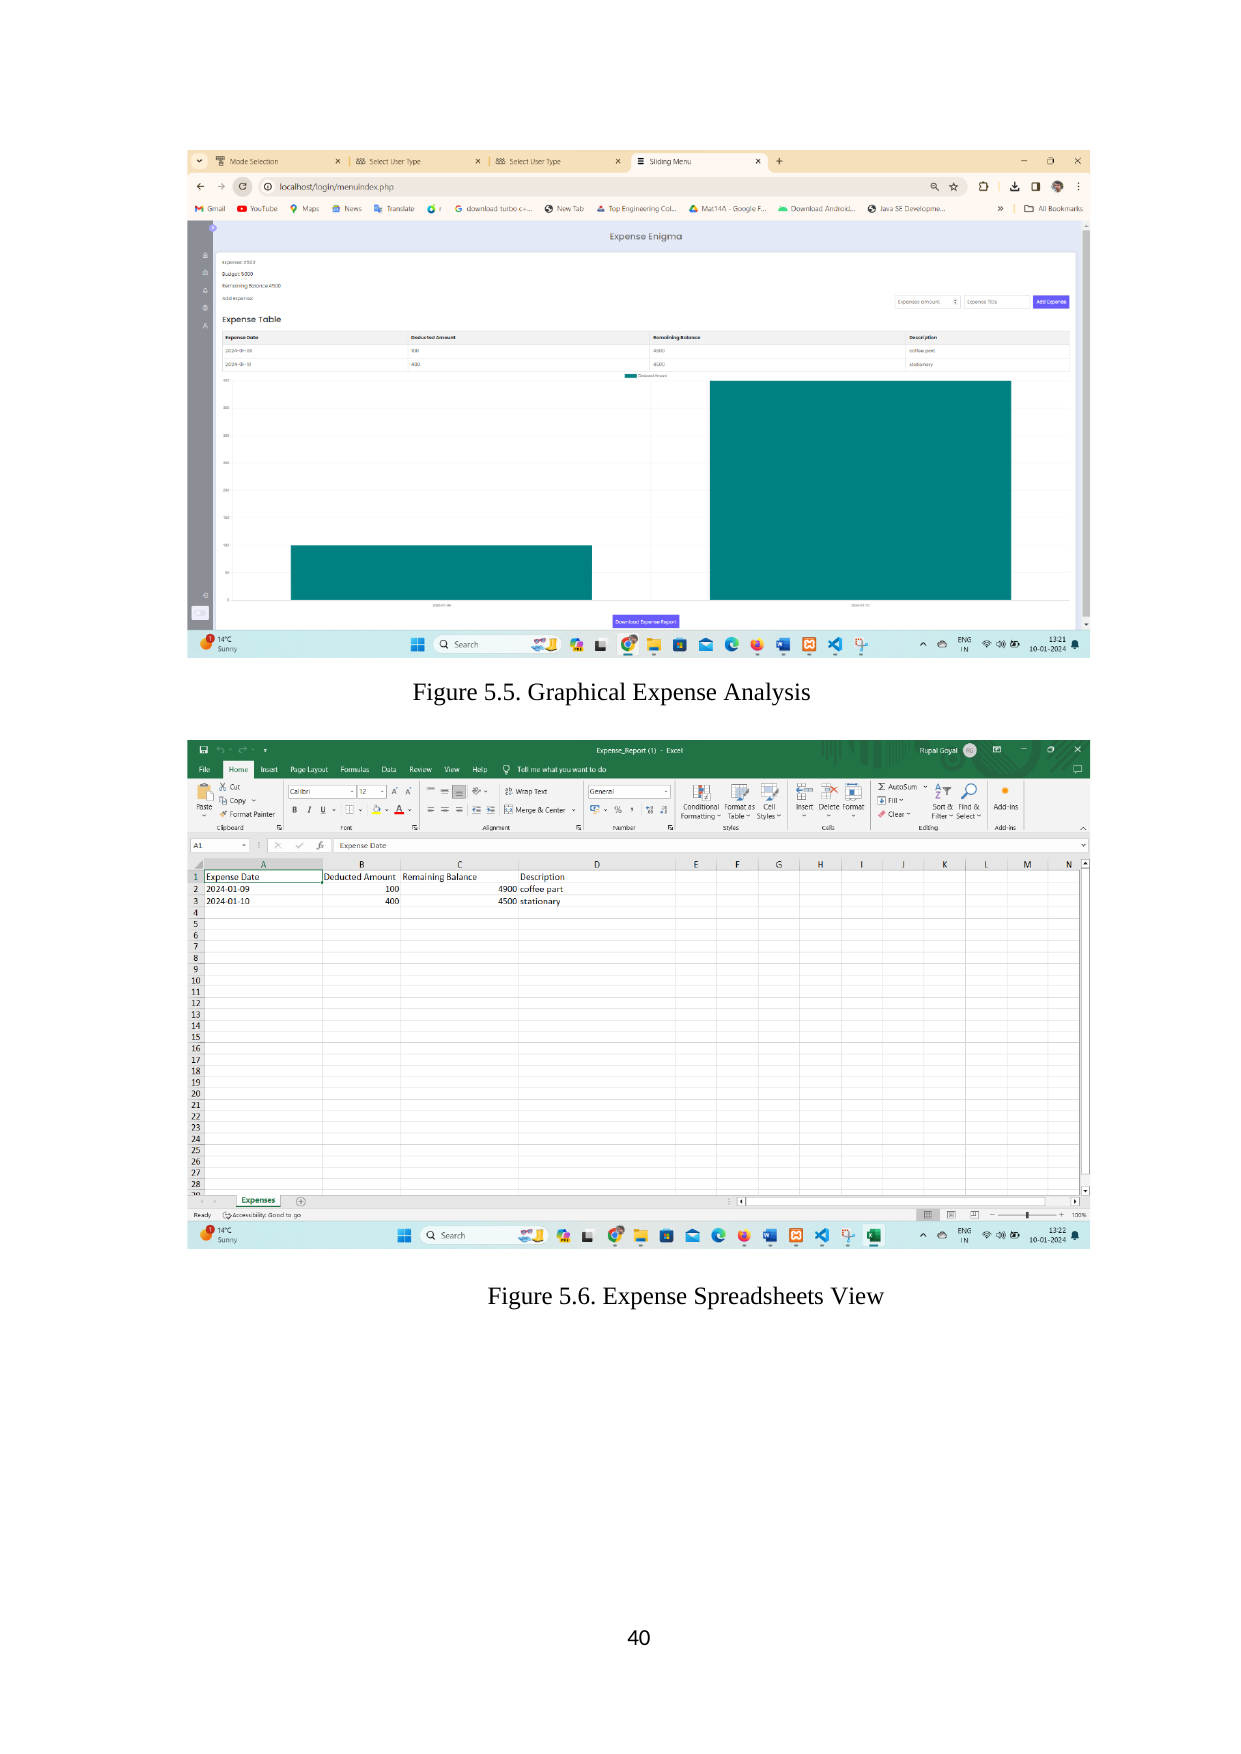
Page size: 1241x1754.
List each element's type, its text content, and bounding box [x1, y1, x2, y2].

text Figure 5.5. Graphical Expense Analysis [337, 677, 1090, 706]
picture [187, 740, 1091, 1249]
text Figure 5.6. Expense Spreadsheets View [412, 1281, 1090, 1310]
picture [187, 150, 1091, 658]
